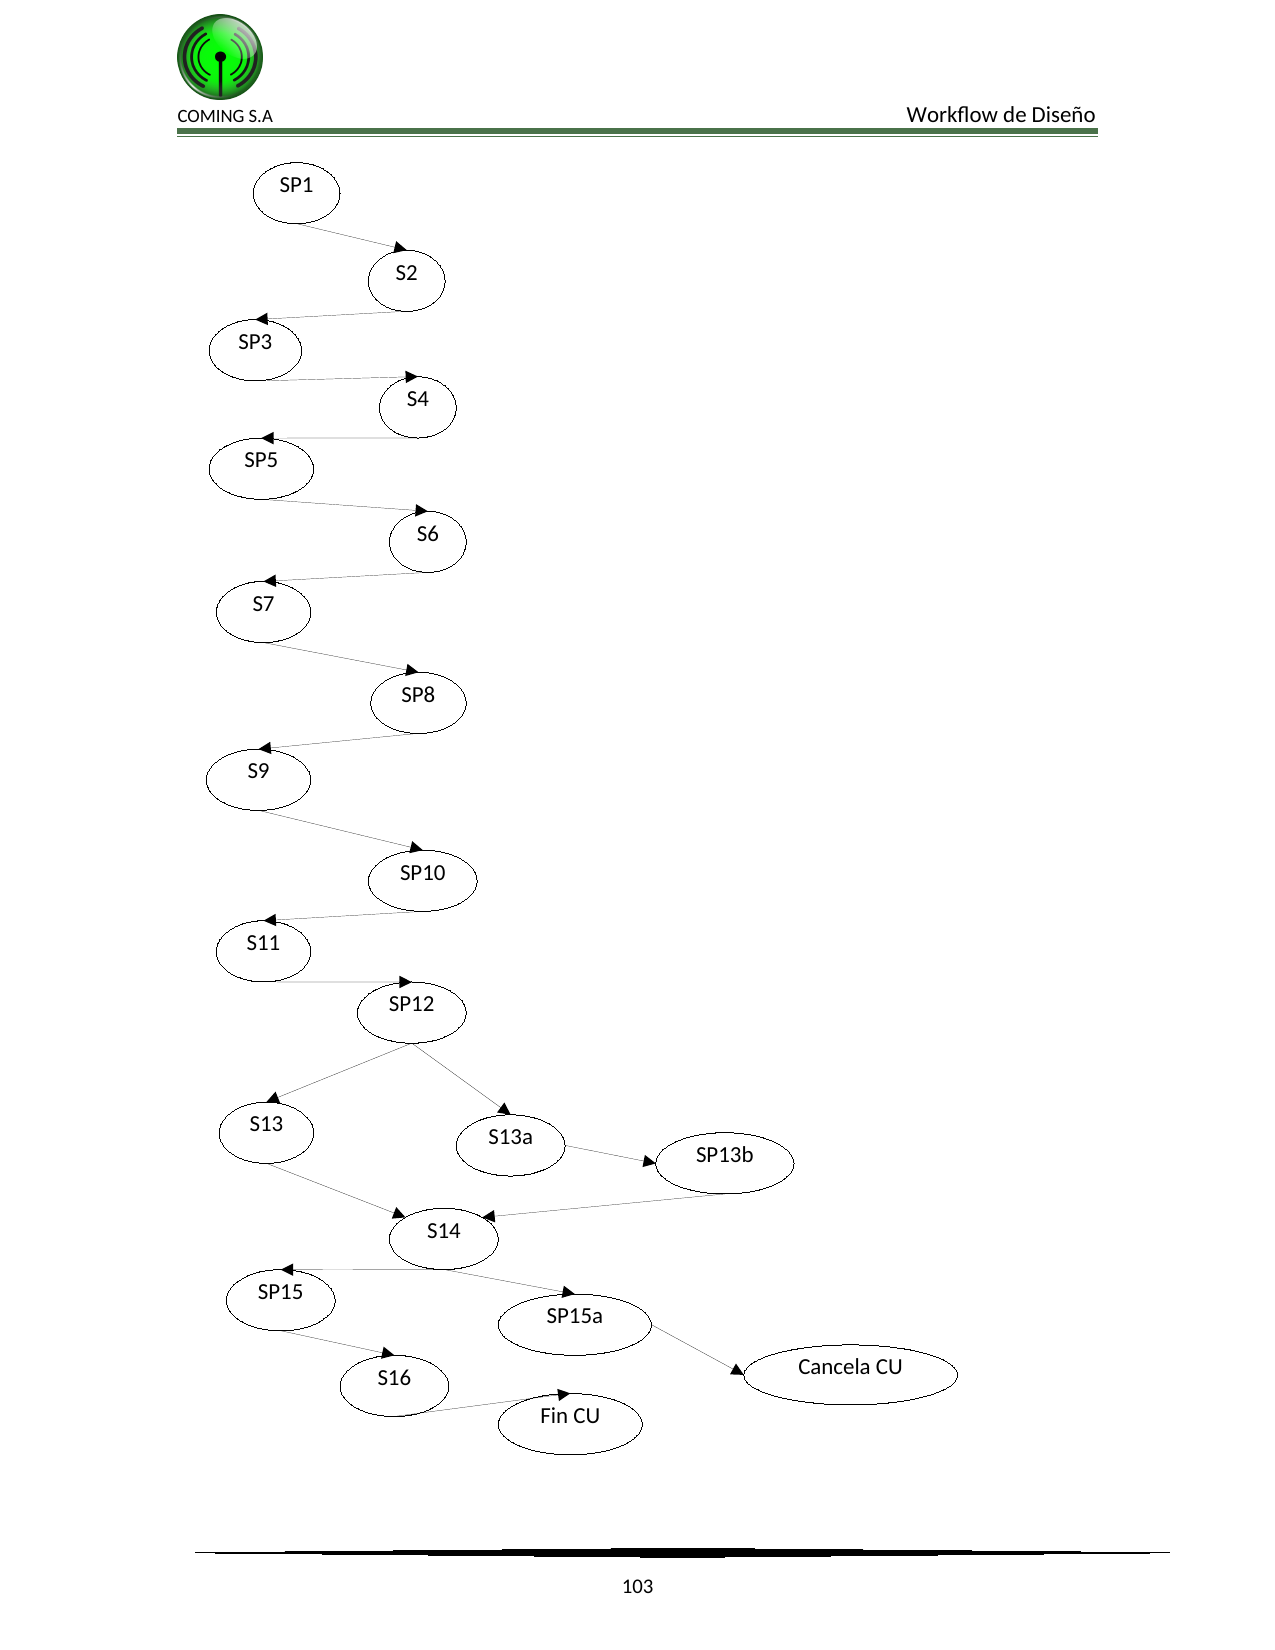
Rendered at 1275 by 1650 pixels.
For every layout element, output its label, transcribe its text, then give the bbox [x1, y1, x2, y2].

picture [177, 14, 263, 100]
subtitle Grafo de caminos [177, 163, 1098, 1548]
